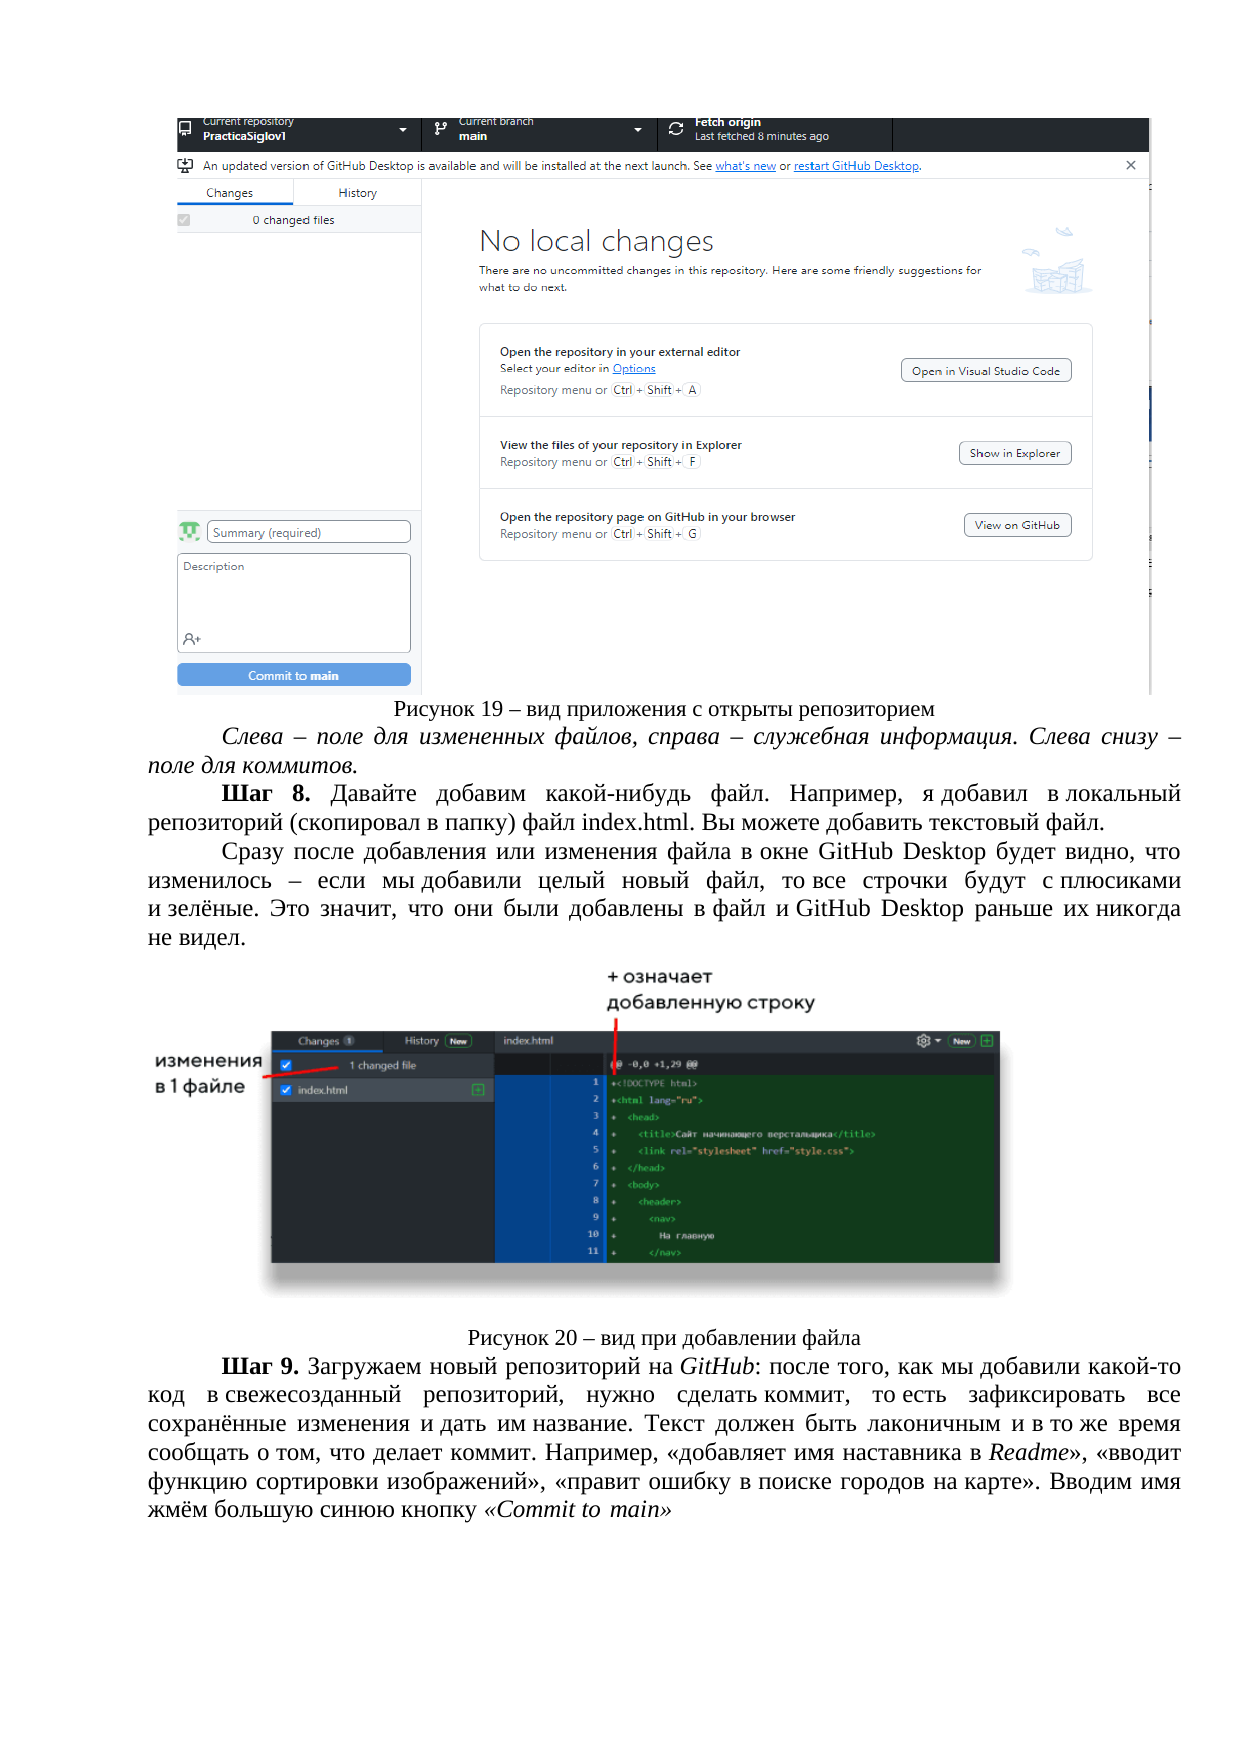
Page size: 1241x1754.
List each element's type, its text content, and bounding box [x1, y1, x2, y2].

picture [177, 118, 1152, 695]
text Шаг 9. Загружаем новый репозиторий на GitHub: после того, как мы добавили какой-то код в свежесозданный репозиторий, нужно сделать коммит, то есть зафиксировать все сохранённые изменения и дать им название. Текст должен быть лаконичным и в то же время сообщать о том, что делает коммит. Например, «добавляет имя наставника в Readme», «вводит функцию сортировки изображений», «правит ошибку в поиске городов на карте». Вводим имя жмём большую синюю кнопку «Commit to main» [148, 1351, 1181, 1523]
text Рисунок 20 – вид при добавлении файла [148, 1324, 1181, 1351]
text Слева – поле для измененных файлов, справа – служебная информация. Слева снизу – поле для коммитов. [148, 721, 1181, 778]
picture [147, 951, 1124, 1325]
text Сразу после добавления или изменения файла в окне GitHub Desktop будет видно, что изменилось – если мы добавили целый новый файл, то все строчки будут с плюсиками и зелёные. Это значит, что они были добавлены в файл и GitHub Desktop раньше их никогда не видел. [148, 836, 1181, 951]
text Рисунок 19 – вид приложения с открыты репозиторием [148, 695, 1181, 721]
text Шаг 8. Давайте добавим какой-нибудь файл. Например, я добавил в локальный репозиторий (скопировал в папку) файл index.html. Вы можете добавить текстовый файл. [148, 778, 1181, 836]
